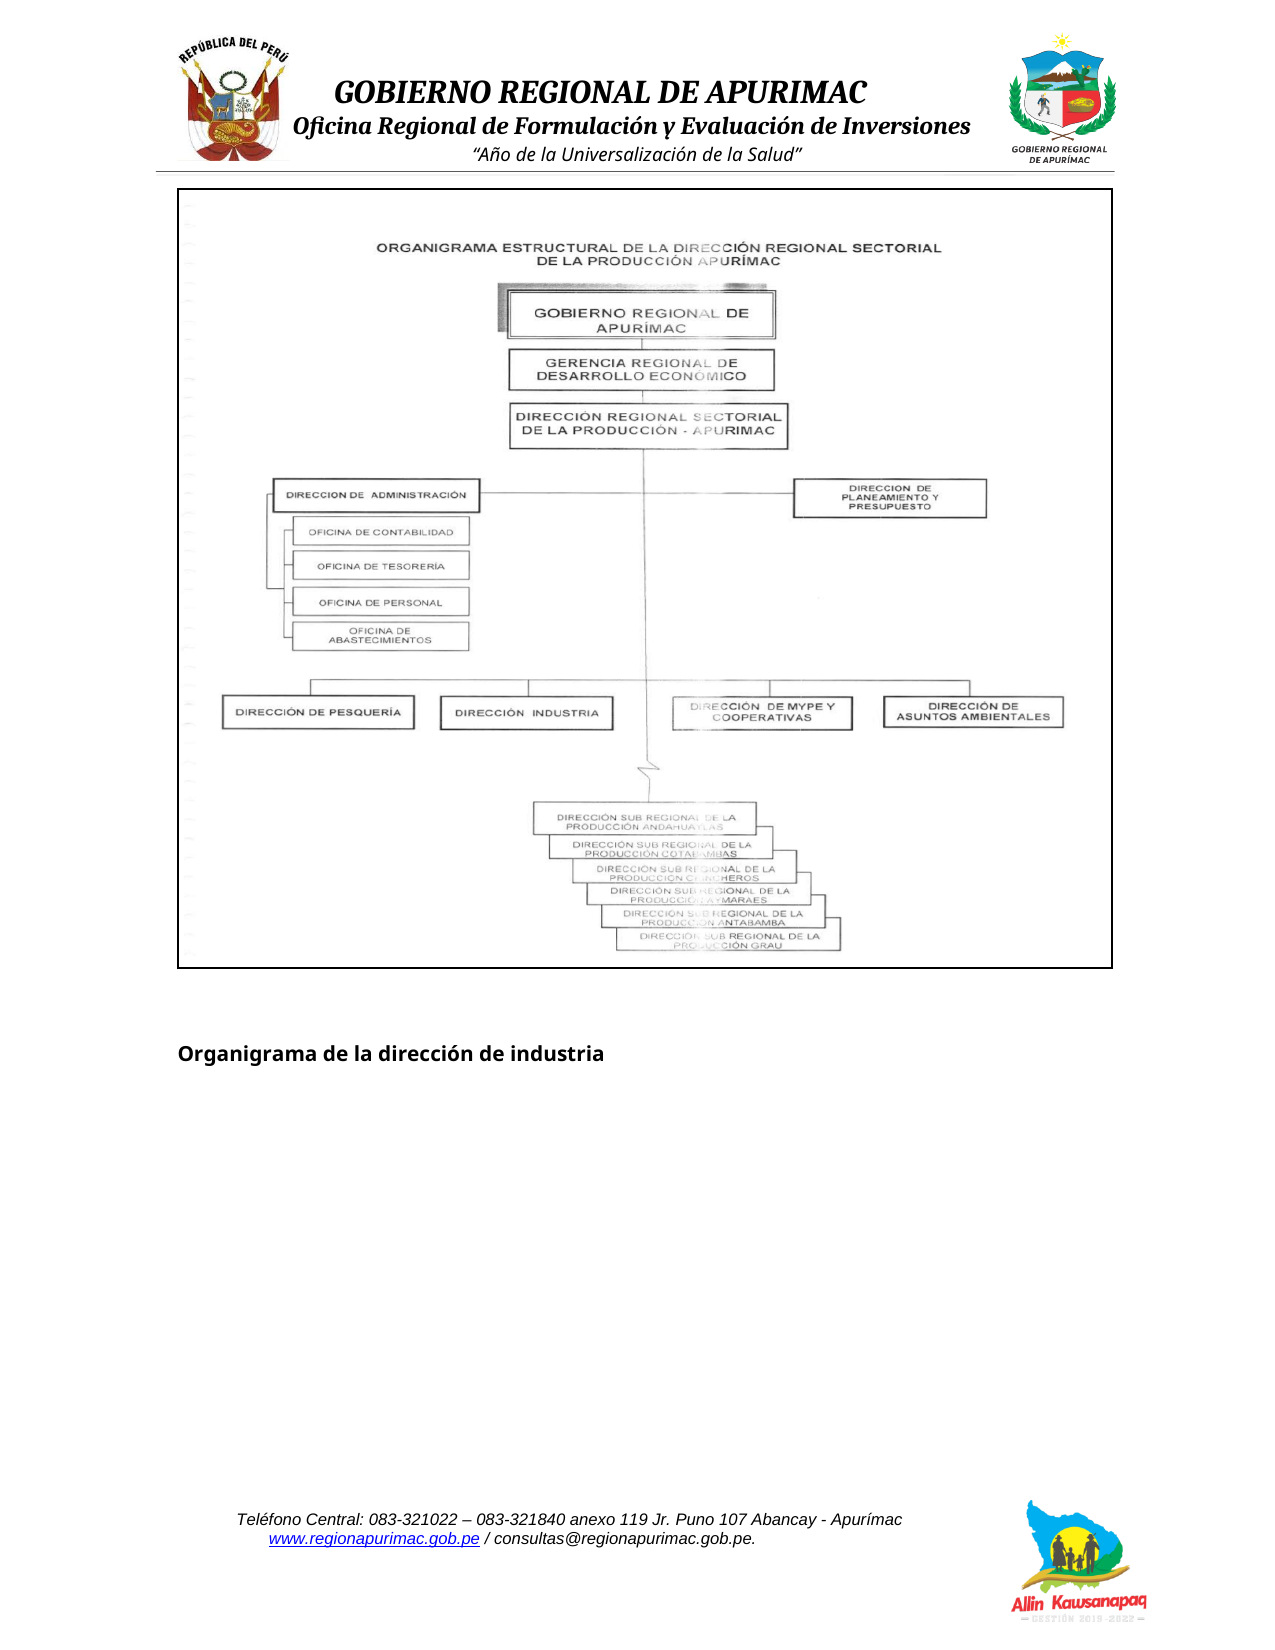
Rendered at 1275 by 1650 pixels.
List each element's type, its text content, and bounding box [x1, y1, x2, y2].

picture [1008, 31, 1117, 163]
picture [1011, 1500, 1147, 1622]
picture [177, 35, 290, 161]
picture [179, 190, 1111, 967]
text Organigrama de la dirección de industria [177, 1039, 1098, 1067]
